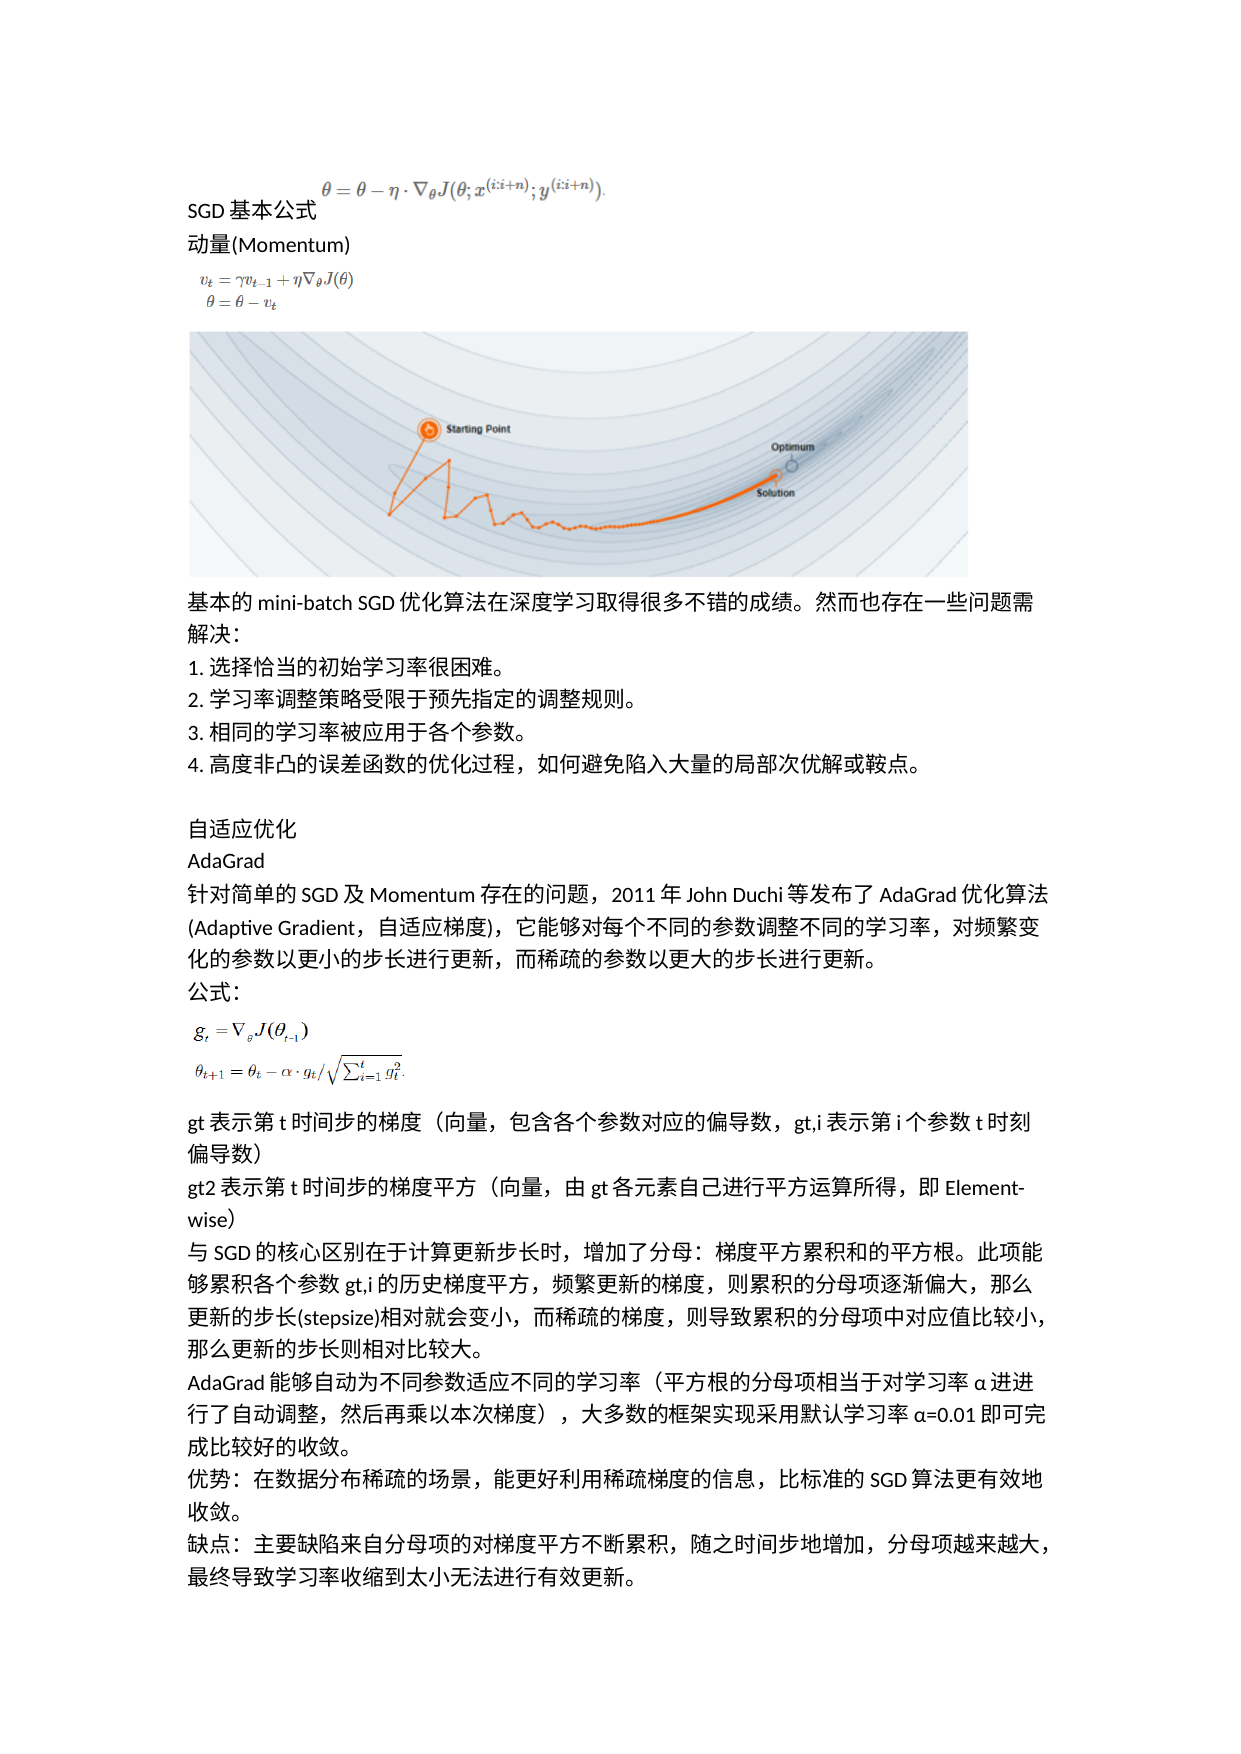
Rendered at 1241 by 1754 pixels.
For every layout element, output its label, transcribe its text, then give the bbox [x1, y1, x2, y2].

text AdaGrad能够自动为不同参数适应不同的学习率（平方根的分母项相当于对学习率α进进行了自动调整，然后再乘以本次梯度），大多数的框架实现采用默认学习率α=0.01即可完成比较好的收敛。 [187, 1364, 1053, 1462]
text 与SGD的核心区别在于计算更新步长时，增加了分母：梯度平方累积和的平方根。此项能够累积各个参数gt,i的历史梯度平方，频繁更新的梯度，则累积的分母项逐渐偏大，那么更新的步长(stepsize)相对就会变小，而稀疏的梯度，则导致累积的分母项中对应值比较小，那么更新的步长则相对比较大。 [187, 1234, 1053, 1364]
text 1. 选择恰当的初始学习率很困难。 [187, 649, 1053, 682]
picture [187, 262, 367, 322]
picture [187, 329, 971, 580]
text gt表示第t时间步的梯度（向量，包含各个参数对应的偏导数，gt,i表示第i个参数t时刻偏导数） [187, 1104, 1053, 1169]
text 公式： [187, 974, 1053, 1007]
text 自适应优化 [187, 812, 1053, 844]
text 动量(Momentum) [187, 227, 1053, 259]
picture [187, 1020, 422, 1091]
text AdaGrad [187, 844, 1053, 877]
text gt2表示第t时间步的梯度平方（向量，由gt各元素自己进行平方运算所得，即Element-wise） [187, 1169, 1053, 1234]
text 优势：在数据分布稀疏的场景，能更好利用稀疏梯度的信息，比标准的SGD算法更有效地收敛。 [187, 1462, 1053, 1527]
text 4. 高度非凸的误差函数的优化过程，如何避免陷入大量的局部次优解或鞍点。 [187, 747, 1053, 779]
text 缺点：主要缺陷来自分母项的对梯度平方不断累积，随之时间步地增加，分母项越来越大，最终导致学习率收缩到太小无法进行有效更新。 [187, 1527, 1053, 1592]
text 2. 学习率调整策略受限于预先指定的调整规则。 [187, 682, 1053, 714]
text 基本的mini-batch SGD优化算法在深度学习取得很多不错的成绩。然而也存在一些问题需解决： [187, 584, 1053, 649]
text 3. 相同的学习率被应用于各个参数。 [187, 714, 1053, 747]
text 针对简单的SGD及Momentum存在的问题，2011年John Duchi等发布了AdaGrad优化算法(Adaptive Gradient，自适应梯度)，它能够对每个不同的参数调整不同的学习率，对频繁变化的参数以更小的步长进行更新，而稀疏的参数以更大的步长进行更新。 [187, 877, 1053, 974]
picture [316, 162, 615, 216]
